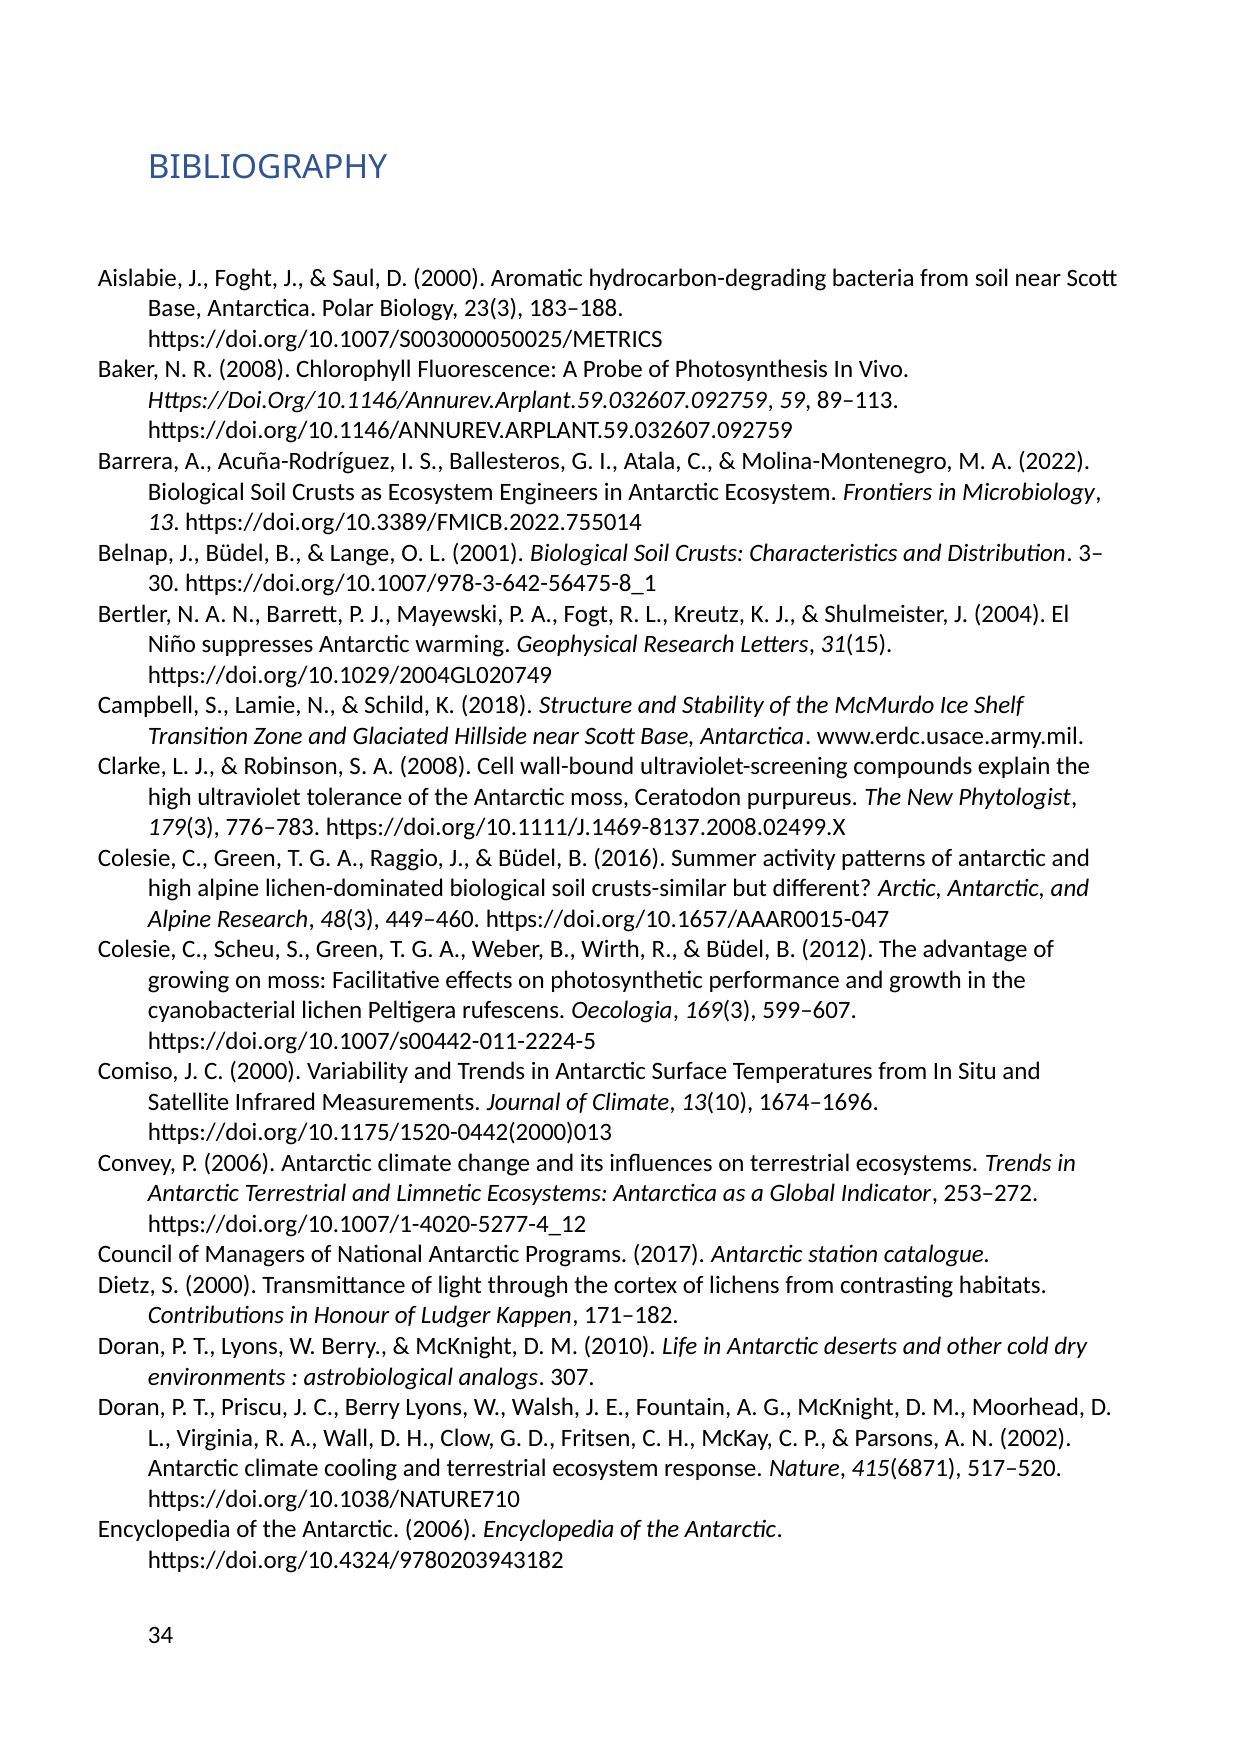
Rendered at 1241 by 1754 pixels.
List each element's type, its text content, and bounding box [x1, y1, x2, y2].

subtitle BIBLIOGRAPHY [148, 143, 1122, 188]
